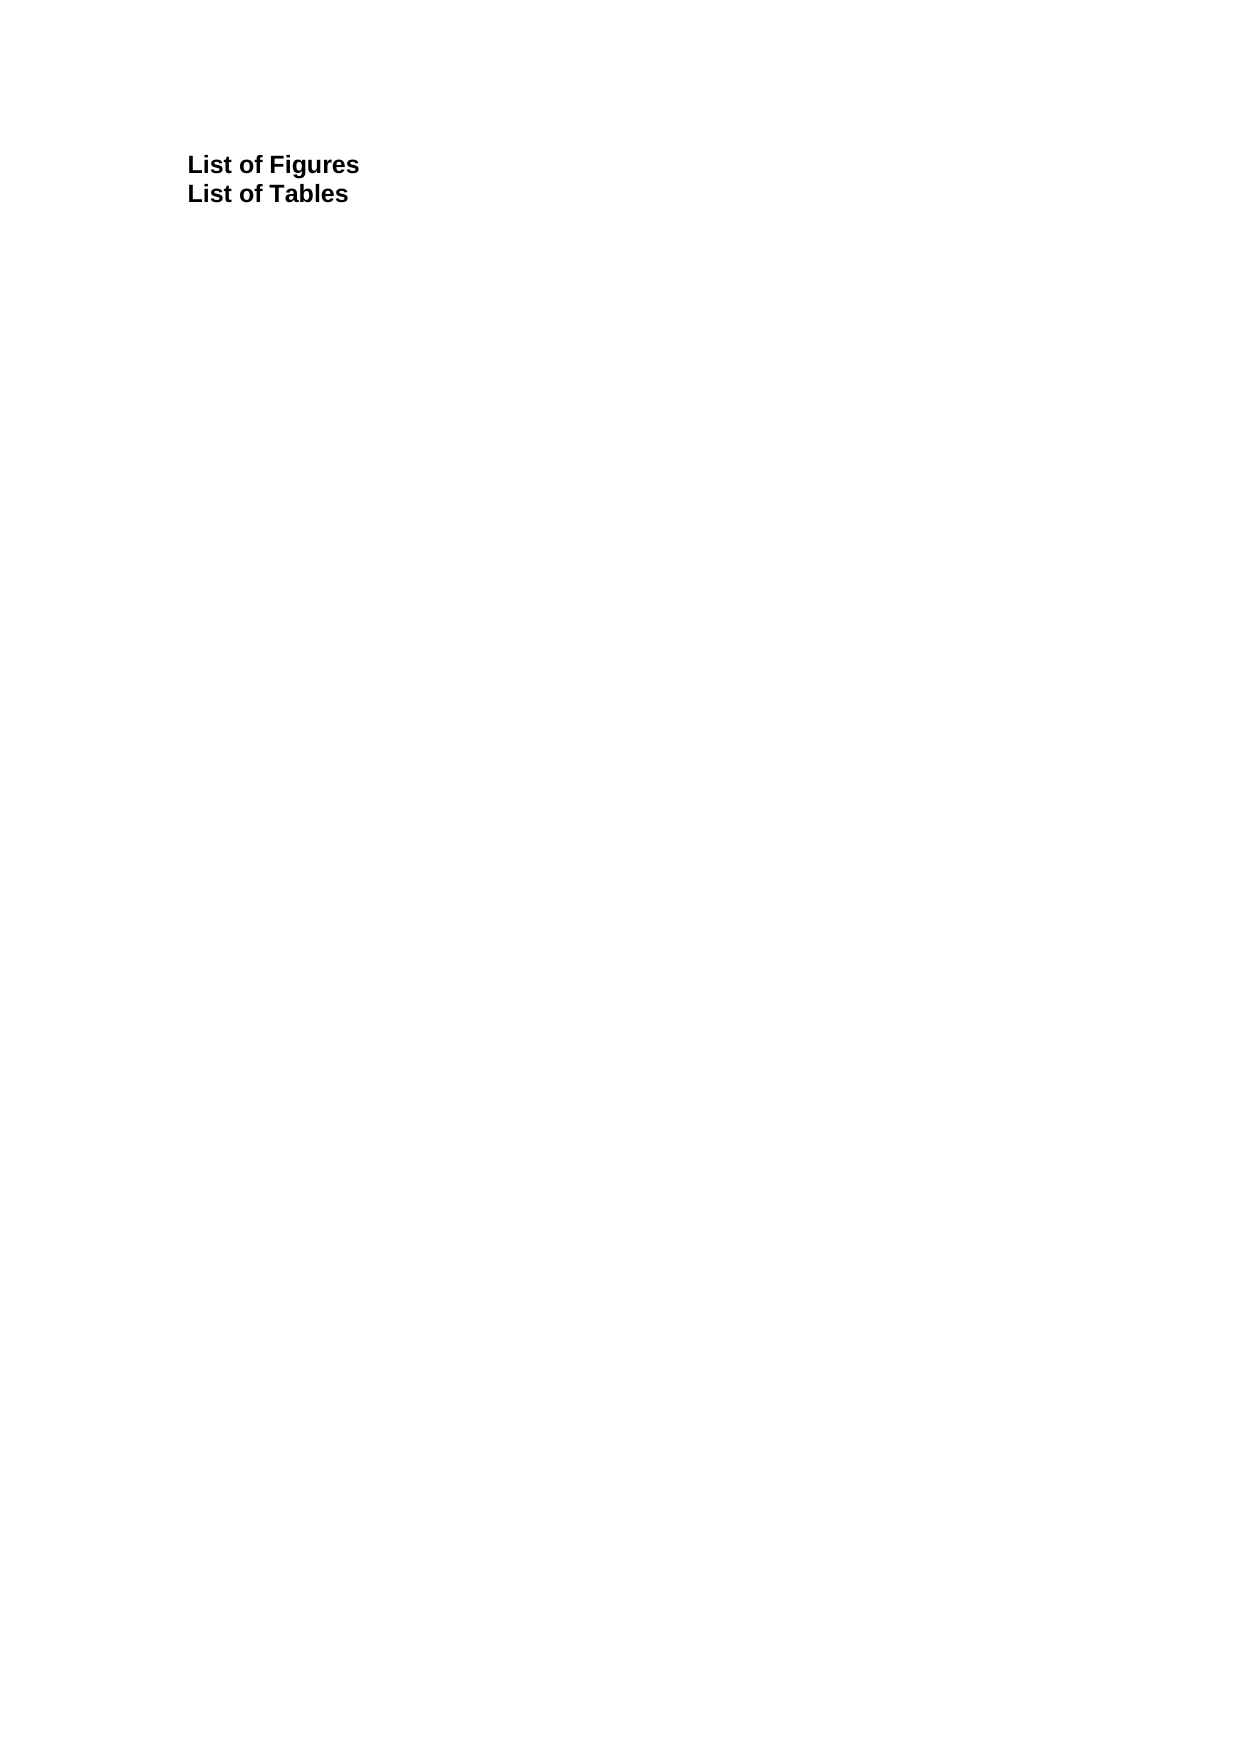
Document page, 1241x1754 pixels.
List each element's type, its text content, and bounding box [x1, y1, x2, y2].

text List of Figures [187, 150, 1053, 179]
text List of Tables [187, 179, 1053, 207]
